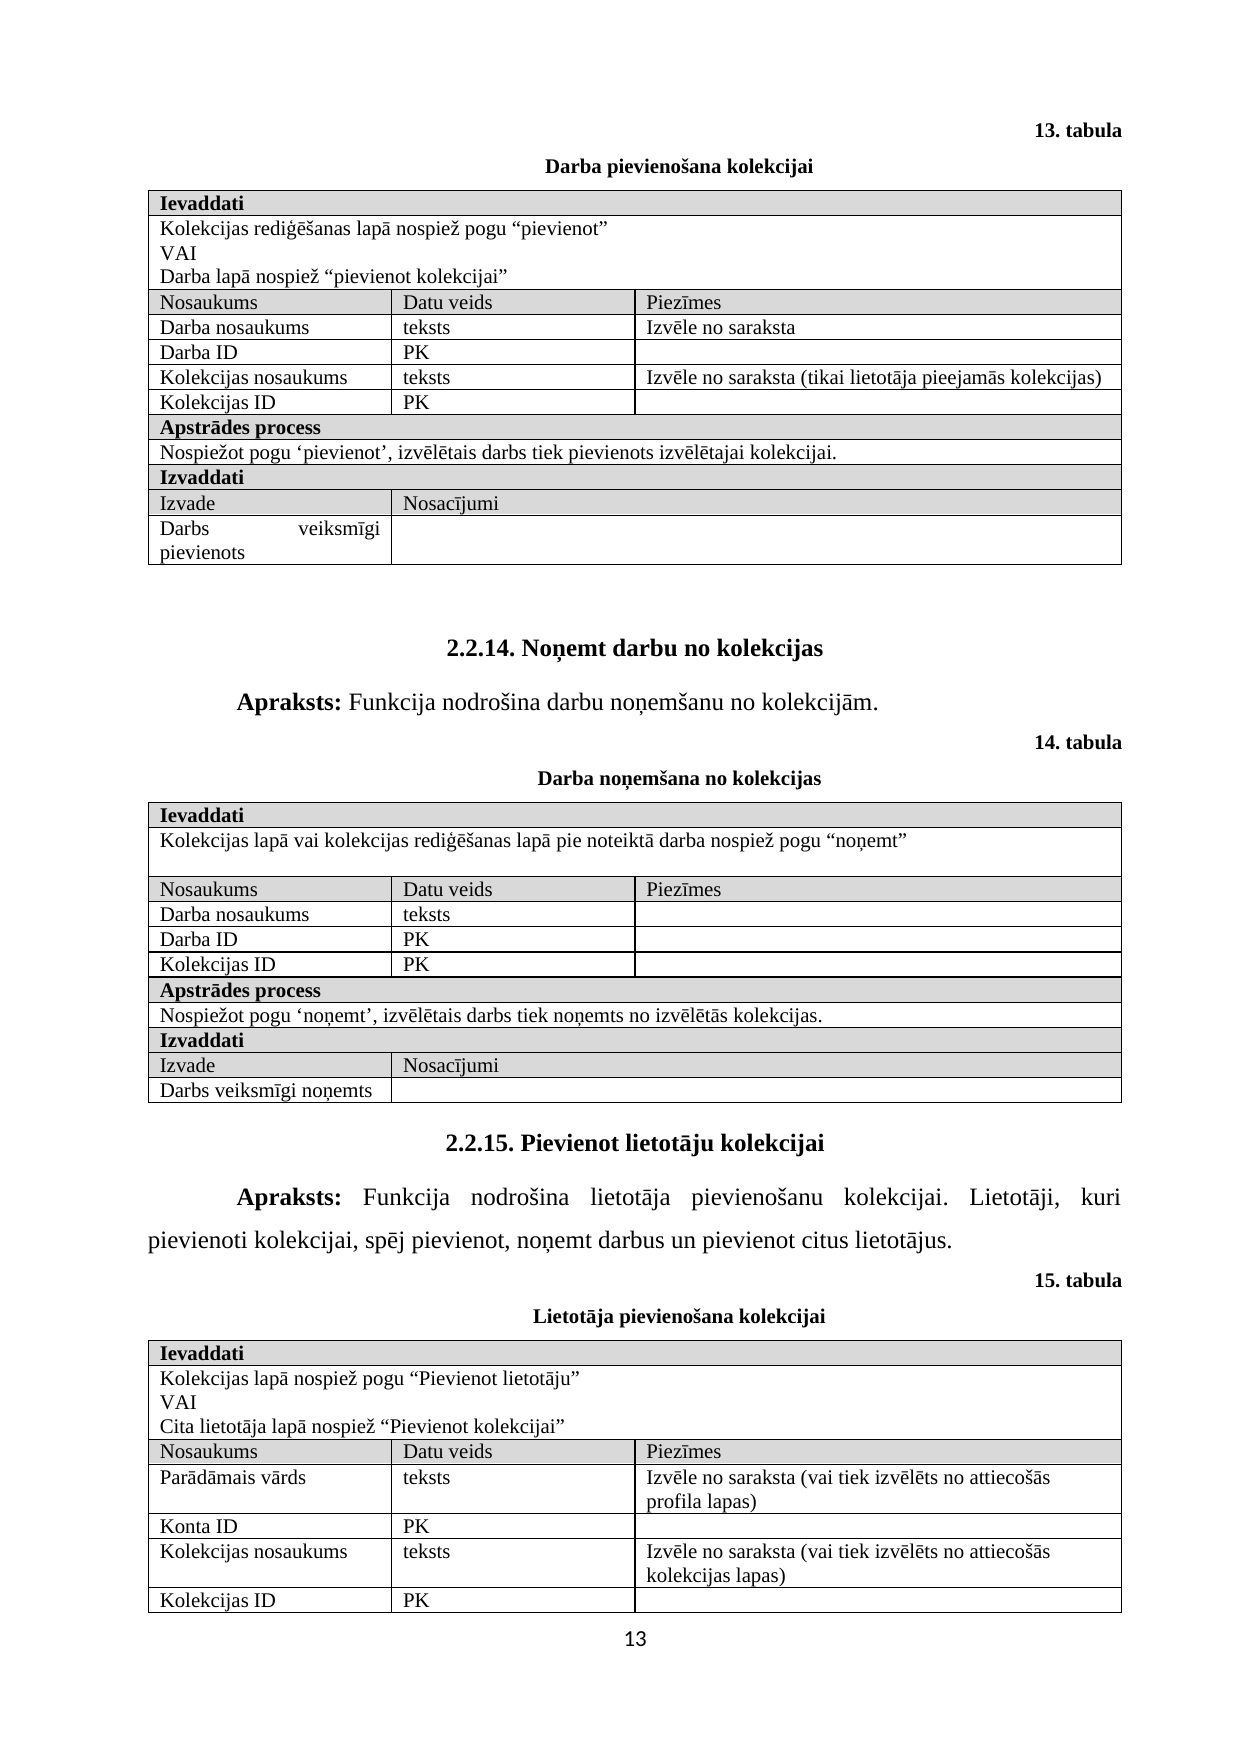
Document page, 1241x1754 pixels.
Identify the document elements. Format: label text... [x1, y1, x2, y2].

subtitle 2.2.14. Noņemt darbu no kolekcijas [148, 633, 1122, 662]
table_cell Piezīmes [636, 1440, 1121, 1463]
text Darba noņemšana no kolekcijas [148, 766, 1122, 790]
table_cell [392, 1078, 1121, 1102]
table_cell PK [392, 927, 634, 951]
table_cell Kolekcijas ID [149, 390, 391, 414]
table_cell [636, 1588, 1121, 1612]
table_cell Darbs veiksmīgi pievienots [149, 516, 391, 564]
table_cell Kolekcijas nosaukums [149, 365, 391, 389]
table_cell Nospiežot pogu ‘noņemt’, izvēlētais darbs tiek noņemts no izvēlētās kolekcijas. [149, 1003, 1121, 1027]
table_cell Piezīmes [636, 877, 1121, 901]
table_cell Izvēle no saraksta (vai tiek izvēlēts no attiecošās profila lapas) [636, 1465, 1121, 1513]
table_cell Nosaukums [149, 290, 391, 314]
table_cell teksts [392, 315, 634, 339]
table_cell Datu veids [392, 877, 634, 901]
table_cell teksts [392, 1539, 634, 1587]
table_cell Nosacījumi [392, 490, 1121, 514]
table_cell Izvaddati [149, 465, 1121, 489]
table_cell Izvade [149, 490, 391, 514]
table_cell PK [392, 1514, 634, 1538]
table_cell Datu veids [392, 1440, 634, 1463]
table_cell Kolekcijas lapā nospiež pogu “Pievienot lietotāju” VAI Cita lietotāja lapā nospiež “Pievienot kolekcijai” [149, 1366, 1121, 1438]
text Lietotāja pievienošana kolekcijai [148, 1304, 1122, 1328]
table_cell Izvaddati [149, 1028, 1121, 1052]
table_cell Darba nosaukums [149, 315, 391, 339]
table_header Ievaddati [149, 803, 1121, 827]
table_cell [636, 902, 1121, 926]
table_cell Izvade [149, 1053, 391, 1077]
table_cell Datu veids [392, 290, 634, 314]
table_cell PK [392, 1588, 634, 1612]
table_cell teksts [392, 1465, 634, 1513]
text 13. tabula [148, 118, 1122, 142]
table_cell Apstrādes process [149, 415, 1121, 439]
table_cell Nosaukums [149, 877, 391, 901]
table_cell Izvēle no saraksta (tikai lietotāja pieejamās kolekcijas) [636, 365, 1121, 389]
table_cell Nosaukums [149, 1440, 391, 1463]
table_cell Kolekcijas lapā vai kolekcijas rediģēšanas lapā pie noteiktā darba nospiež pogu “noņemt” [149, 828, 1121, 876]
table_cell teksts [392, 902, 634, 926]
table_cell Parādāmais vārds [149, 1465, 391, 1513]
table_cell [636, 927, 1121, 951]
table_cell [636, 953, 1121, 976]
table_cell PK [392, 340, 634, 364]
table_cell [636, 340, 1121, 364]
text Apraksts: Funkcija nodrošina lietotāja pievienošanu kolekcijai. Lietotāji, kuri pievienoti kolekcijai, spēj pievienot, noņemt darbus un pievienot citus lietotājus. [148, 1182, 1122, 1254]
table_cell Kolekcijas ID [149, 1588, 391, 1612]
table_cell Piezīmes [636, 290, 1121, 314]
table_cell Kolekcijas ID [149, 953, 391, 976]
table_cell [392, 516, 1121, 564]
table_header Ievaddati [149, 191, 1121, 215]
table_cell Nospiežot pogu ‘pievienot’, izvēlētais darbs tiek pievienots izvēlētajai kolekcijai. [149, 440, 1121, 464]
text 15. tabula [148, 1268, 1122, 1292]
table_cell PK [392, 953, 634, 976]
table_cell Darba ID [149, 927, 391, 951]
subtitle 2.2.15. Pievienot lietotāju kolekcijai [148, 1128, 1122, 1157]
table_cell Apstrādes process [149, 978, 1121, 1002]
text Darba pievienošana kolekcijai [148, 154, 1122, 178]
table_cell Darbs veiksmīgi noņemts [149, 1078, 391, 1102]
table_cell Konta ID [149, 1514, 391, 1538]
table_cell PK [392, 390, 634, 414]
table_cell Darba ID [149, 340, 391, 364]
table_cell Nosacījumi [392, 1053, 1121, 1077]
table_header Ievaddati [149, 1341, 1121, 1365]
text 14. tabula [148, 730, 1122, 754]
table_cell Izvēle no saraksta [636, 315, 1121, 339]
table_cell [636, 1514, 1121, 1538]
table_cell Kolekcijas nosaukums [149, 1539, 391, 1587]
table_cell Izvēle no saraksta (vai tiek izvēlēts no attiecošās kolekcijas lapas) [636, 1539, 1121, 1587]
table_cell Kolekcijas rediģēšanas lapā nospiež pogu “pievienot” VAI Darba lapā nospiež “pievienot kolekcijai” [149, 216, 1121, 288]
table_cell [636, 390, 1121, 414]
table_cell Darba nosaukums [149, 902, 391, 926]
text Apraksts: Funkcija nodrošina darbu noņemšanu no kolekcijām. [148, 687, 1122, 715]
table_cell teksts [392, 365, 634, 389]
